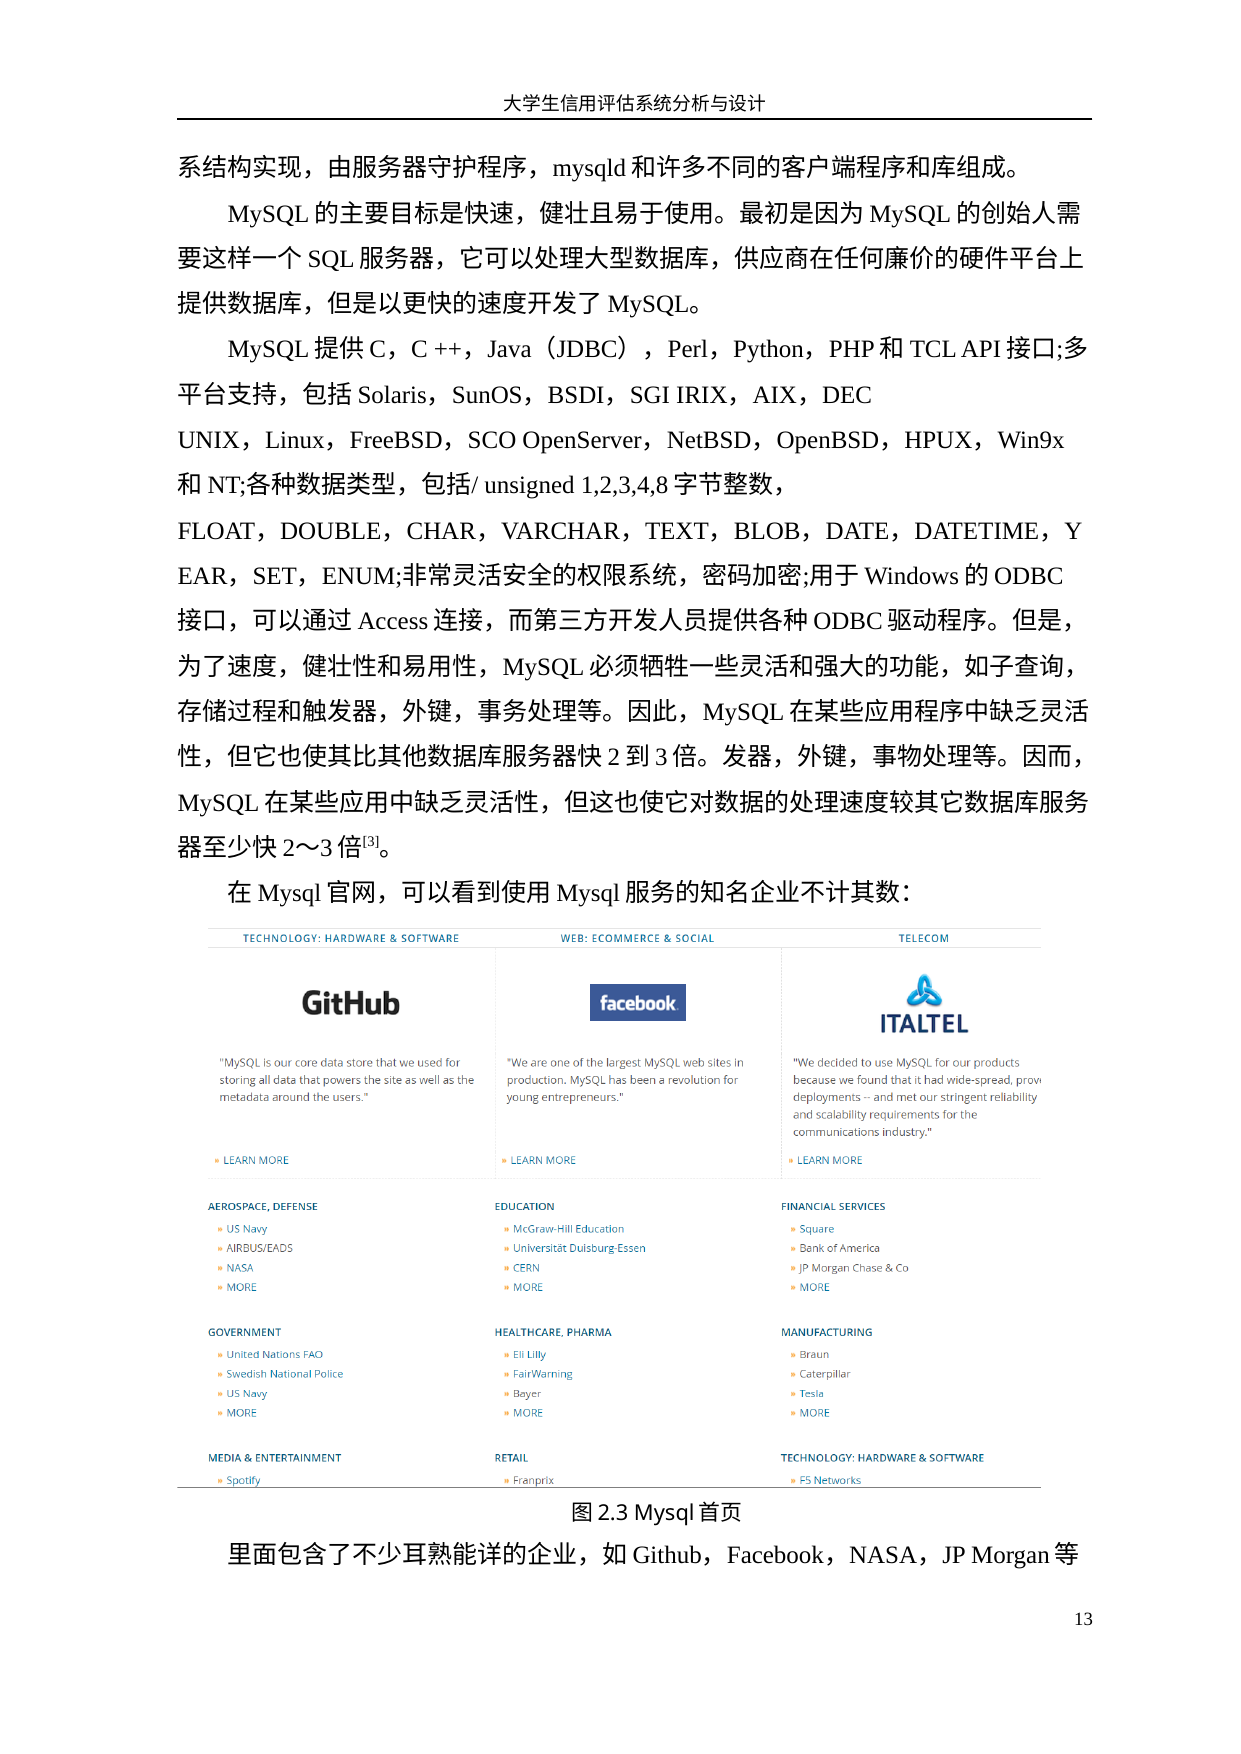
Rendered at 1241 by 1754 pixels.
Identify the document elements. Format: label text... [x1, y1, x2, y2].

picture [177, 918, 1041, 1488]
text MySQL提供C，C ++，Java（JDBC），Perl，Python，PHP和TCL API接口;多平台支持，包括Solaris，SunOS，BSDI，SGI IRIX，AIX，DEC UNIX，Linux，FreeBSD，SCO OpenServer，NetBSD，OpenBSD，HPUX，Win9x和NT;各种数据类型，包括/ unsigned 1,2,3,4,8字节整数，FLOAT，DOUBLE，CHAR，VARCHAR，TEXT，BLOB，DATE，DATETIME，YEAR，SET，ENUM;非常灵活安全的权限系统，密码加密;用于Windows的ODBC接口，可以通过Access连接，而第三方开发人员提供各种ODBC驱动程序。但是，为了速度，健壮性和易用性，MySQL必须牺牲一些灵活和强大的功能，如子查询，存储过程和触发器，外键，事务处理等。因此，MySQL在某些应用程序中缺乏灵活性，但它也使其比其他数据库服务器快2到3倍。发器，外键，事物处理等。因而，MySQL在某些应用中缺乏灵活性，但这也使它对数据的处理速度较其它数据库服务器至少快2〜3倍[4]。 [177, 329, 1092, 864]
text 里面包含了不少耳熟能详的企业，如Github，Facebook，NASA，JP Morgan等企业。 [177, 1535, 1092, 1571]
text MySQL的主要目标是快速，健壮且易于使用。最初是因为MySQL的创始人需要这样一个SQL服务器，它可以处理大型数据库，供应商在任何廉价的硬件平台上提供数据库，但是以更快的速度开发了MySQL。 [177, 193, 1092, 320]
text 图2.3 Mysql首页 [177, 1495, 1092, 1527]
text 在Mysql官网，可以看到使用Mysql服务的知名企业不计其数： [177, 873, 1092, 909]
